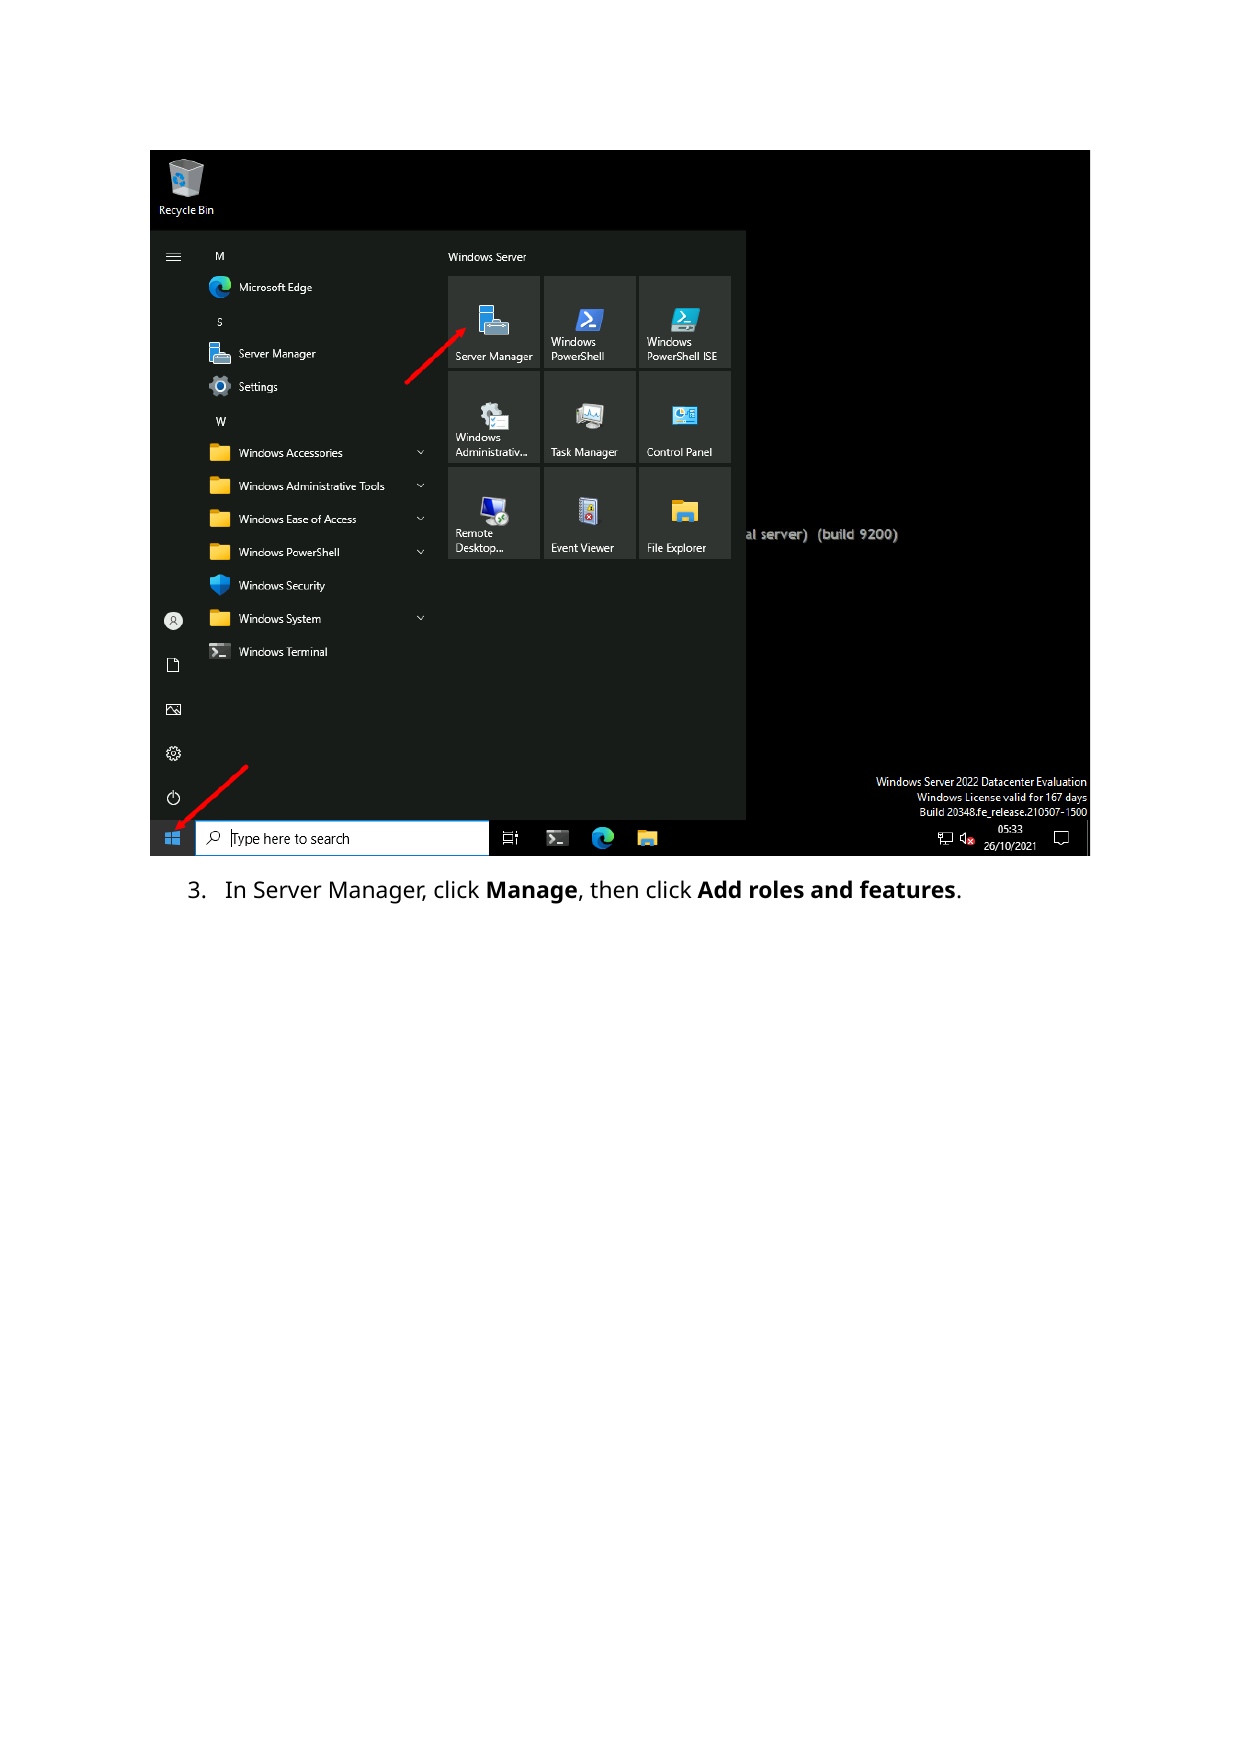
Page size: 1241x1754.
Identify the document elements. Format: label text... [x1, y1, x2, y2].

picture [150, 150, 1091, 856]
list In Server Manager, click Manage, then click Add roles and features. [187, 874, 1090, 906]
